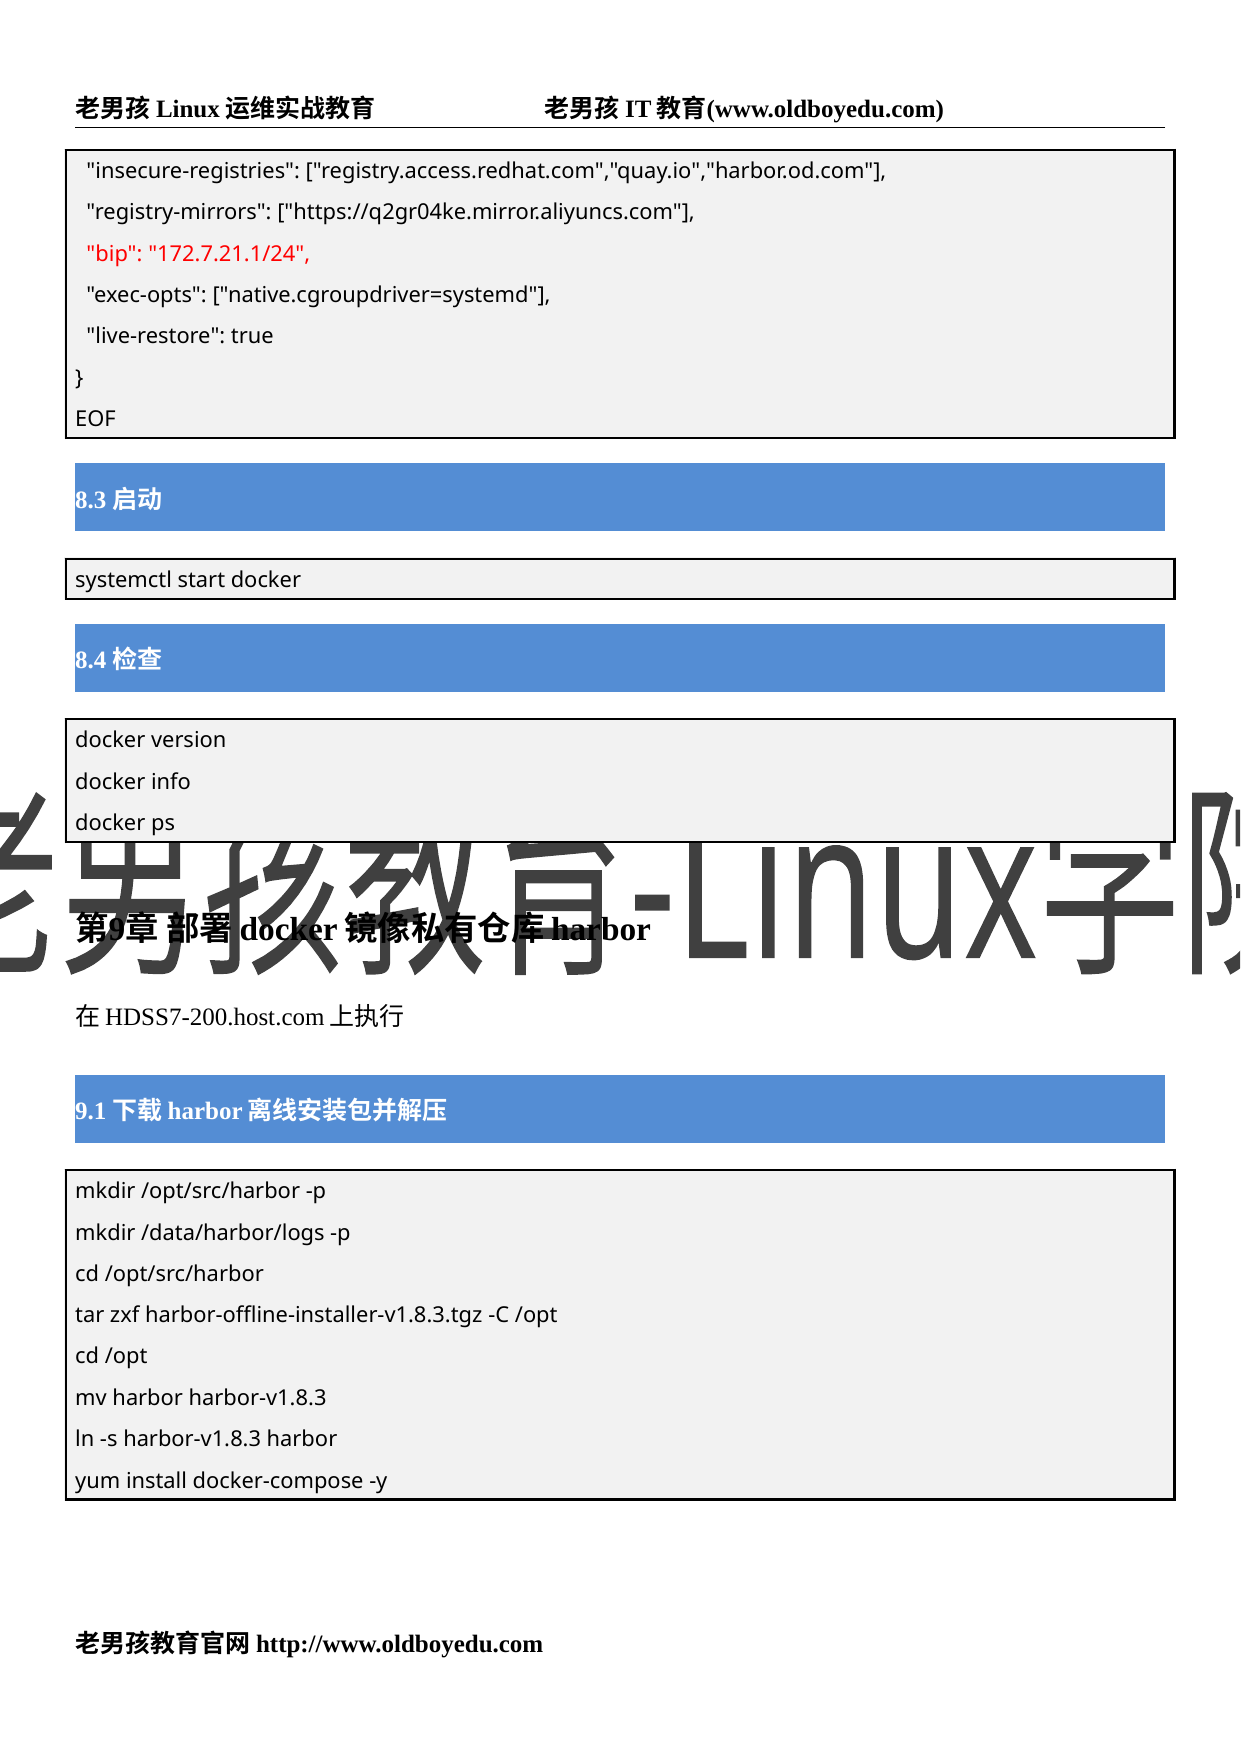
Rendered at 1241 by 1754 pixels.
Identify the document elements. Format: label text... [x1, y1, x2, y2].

text mv harbor harbor-v1.8.3 [67, 1376, 1173, 1414]
text "exec-opts": ["native.cgroupdriver=systemd"], [67, 273, 1173, 311]
text EOF [67, 397, 1173, 437]
subtitle 下载harbor离线安装包并解压 [75, 1075, 1165, 1143]
text mkdir /data/harbor/logs -p [67, 1210, 1173, 1248]
text "insecure-registries": ["registry.access.redhat.com","quay.io","harbor.od.com"], [67, 151, 1173, 187]
text } [67, 356, 1173, 394]
text "registry-mirrors": ["https://q2gr04ke.mirror.aliyuncs.com"], [67, 190, 1173, 228]
text cd /opt/src/harbor [67, 1252, 1173, 1290]
text tar zxf harbor-offline-installer-v1.8.3.tgz -C /opt [67, 1293, 1173, 1331]
text docker info [67, 759, 1173, 798]
text 在HDSS7-200.host.com上执行 [75, 981, 1165, 1049]
text systemctl start docker [67, 560, 1173, 598]
text ln -s harbor-v1.8.3 harbor [67, 1417, 1173, 1455]
text yum install docker-compose -y [67, 1458, 1173, 1498]
text docker ps [67, 801, 1173, 841]
text "live-restore": true [67, 314, 1173, 352]
text docker version [67, 720, 1173, 756]
subtitle 检查 [75, 624, 1165, 692]
text "bip": "172.7.21.1/24", [67, 231, 1173, 269]
subtitle 部署docker镜像私有仓库harbor [75, 892, 1165, 960]
text cd /opt [67, 1334, 1173, 1372]
text mkdir /opt/src/harbor -p [67, 1171, 1173, 1207]
subtitle 启动 [75, 463, 1165, 531]
